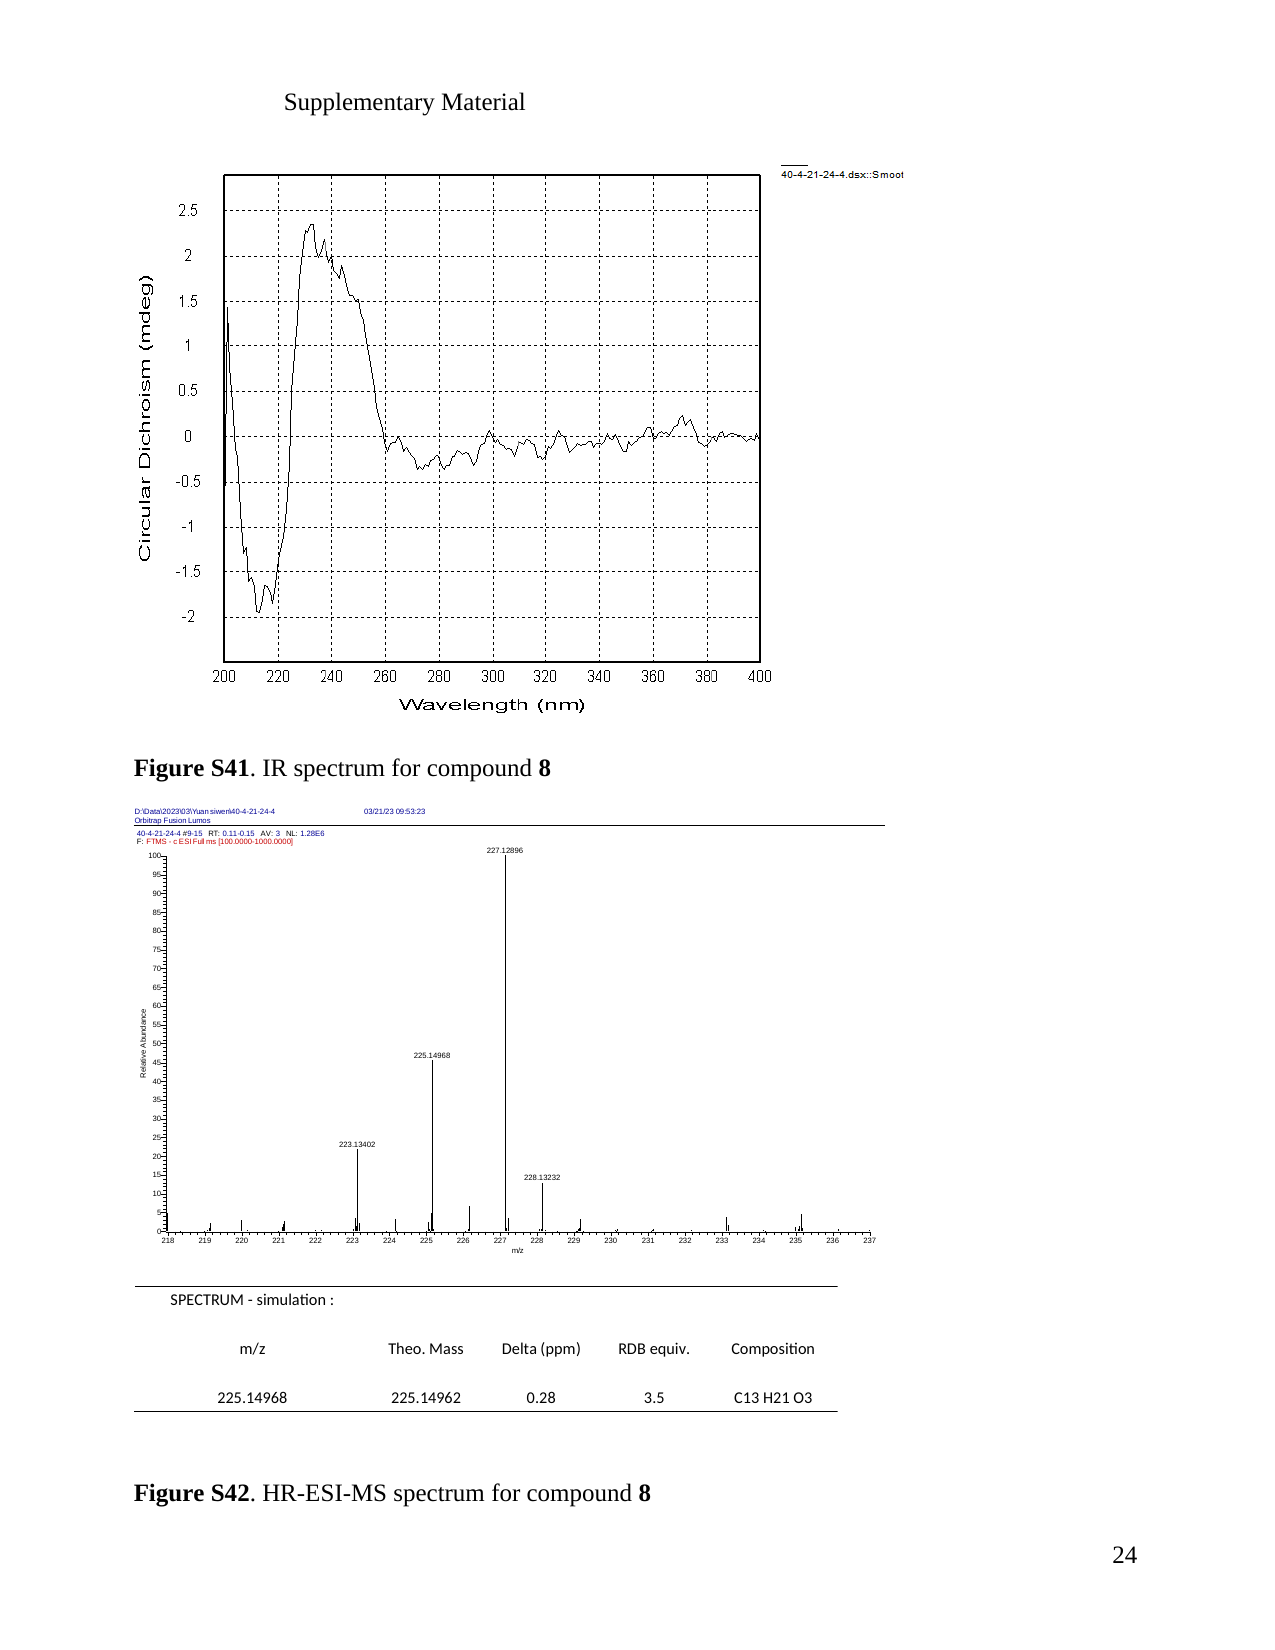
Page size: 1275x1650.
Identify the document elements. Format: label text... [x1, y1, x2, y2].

subtitle Figure S42. HR-ESI-MS spectrum for compound 8 [133, 1478, 1152, 1507]
subtitle Figure S41. IR spectrum for compound 8 [133, 753, 1152, 782]
picture [133, 141, 904, 729]
